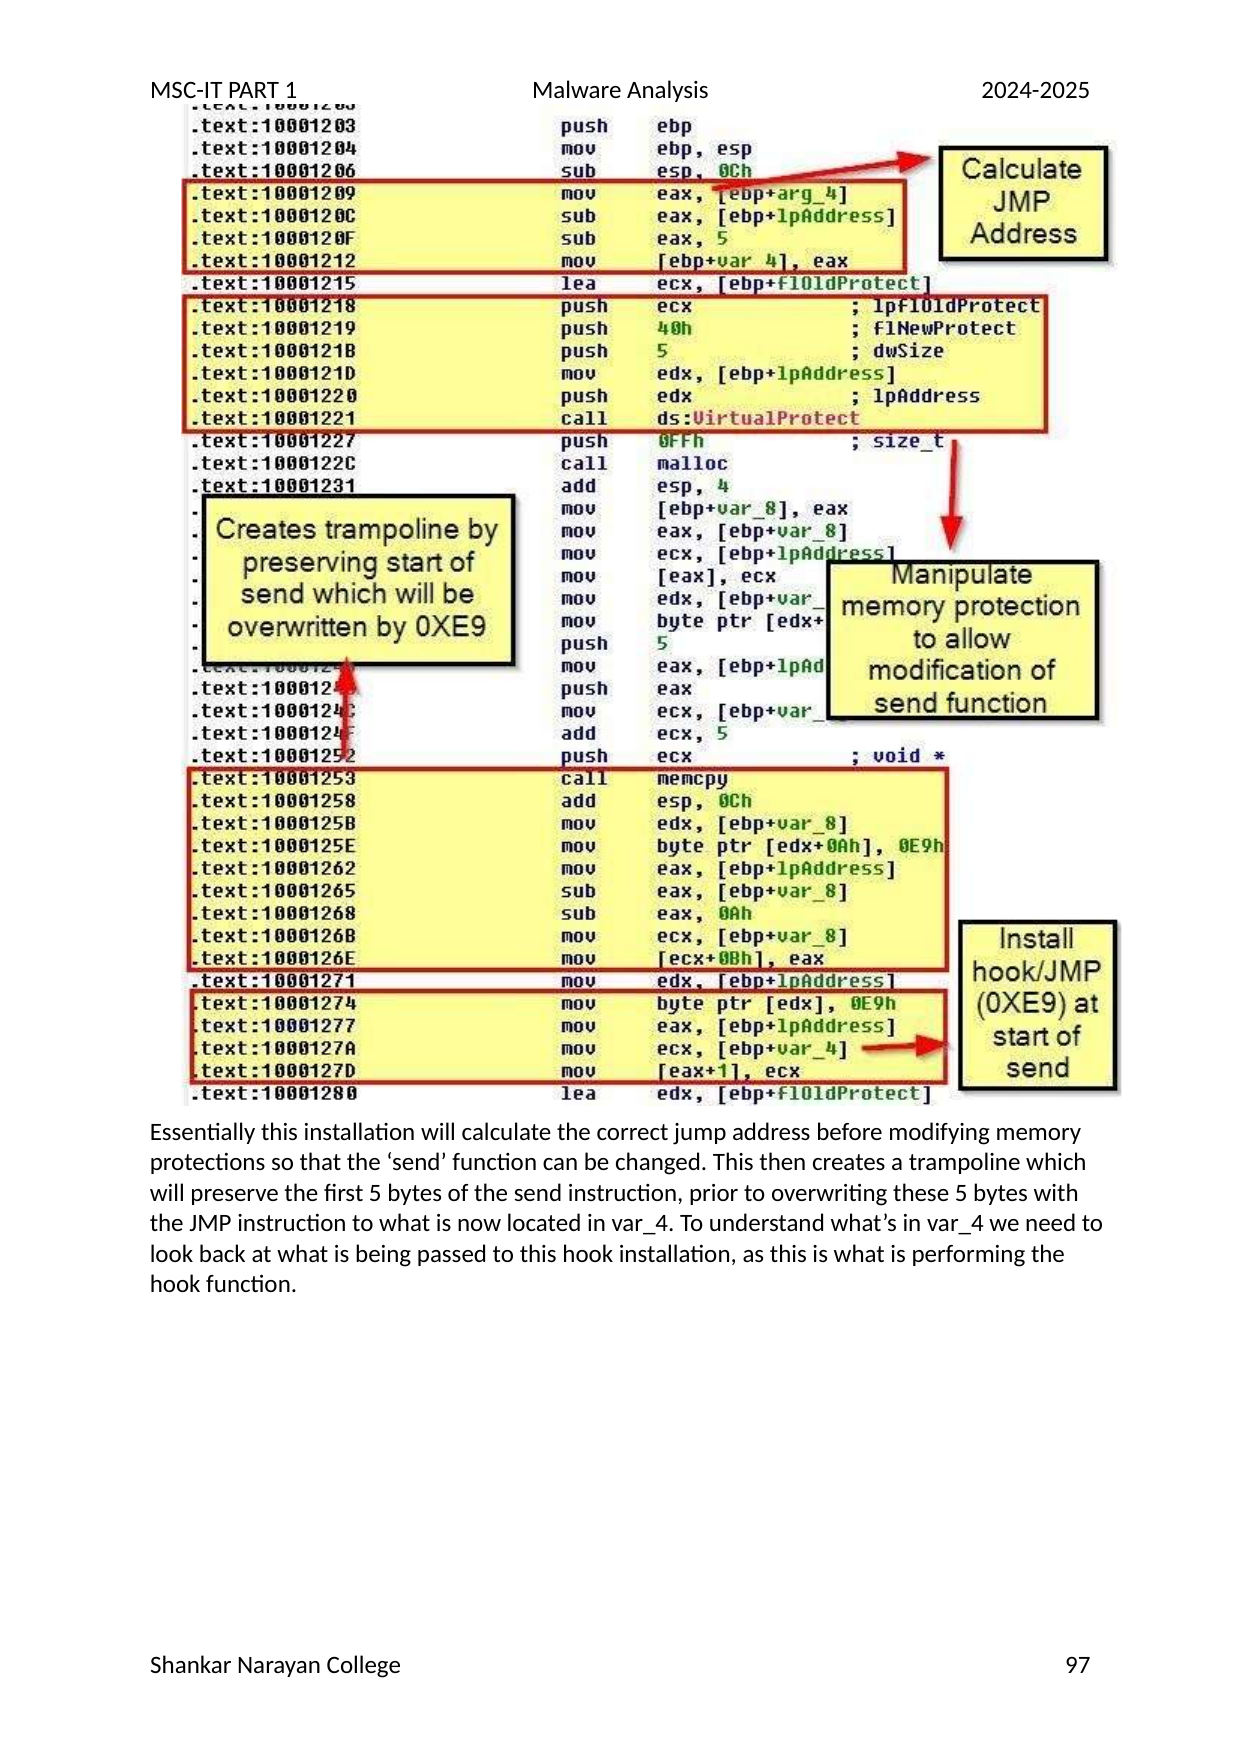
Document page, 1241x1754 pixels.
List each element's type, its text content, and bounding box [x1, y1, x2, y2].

picture [181, 104, 1122, 1106]
text Essentially this installation will calculate the correct jump address before modifying memory protections so that the ‘send’ function can be changed. This then creates a trampoline which will preserve the first 5 bytes of the send instruction, prior to overwriting these 5 bytes with the JMP instruction to what is now located in var_4. To understand what’s in var_4 we need to look back at what is being passed to this hook installation, as this is what is performing the hook function. [149, 1116, 1116, 1299]
